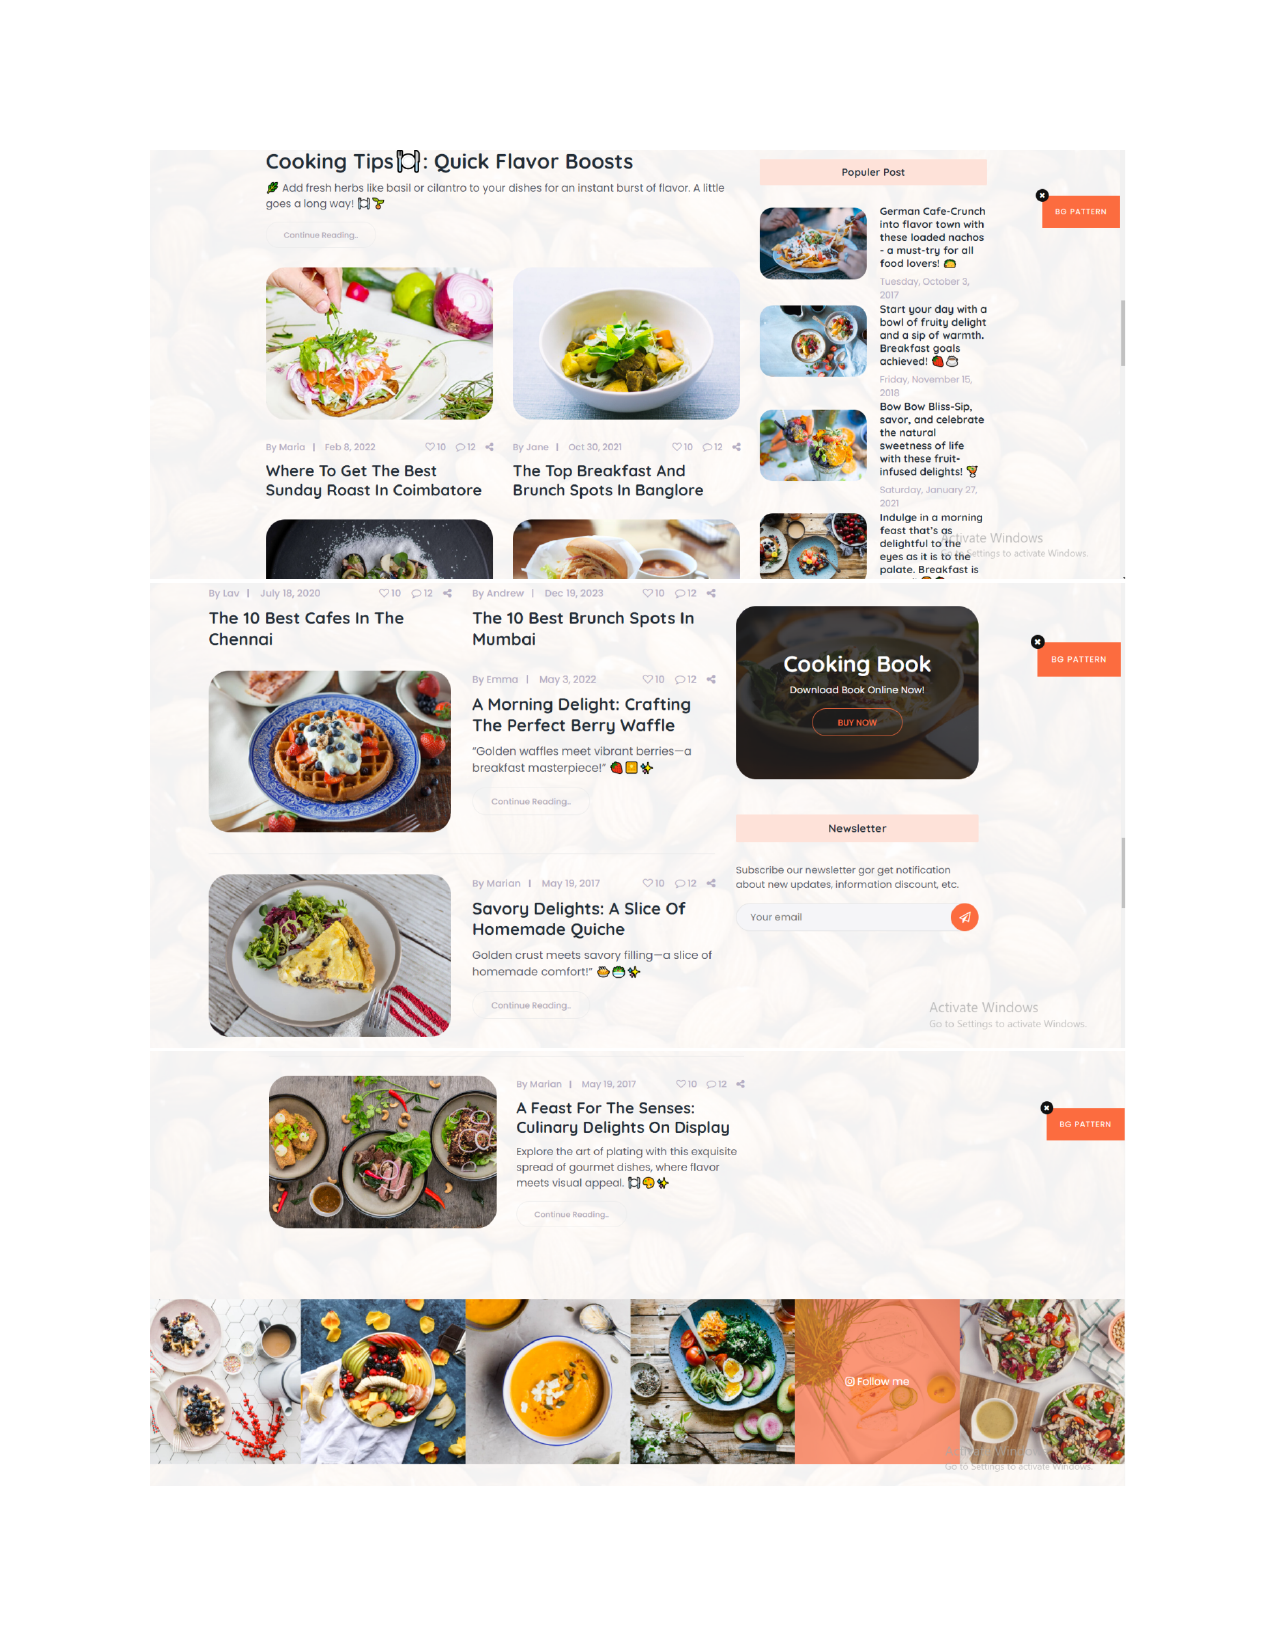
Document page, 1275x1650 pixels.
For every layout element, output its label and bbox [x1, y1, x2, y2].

picture [150, 583, 1125, 1048]
picture [150, 1051, 1125, 1486]
picture [150, 150, 1125, 579]
